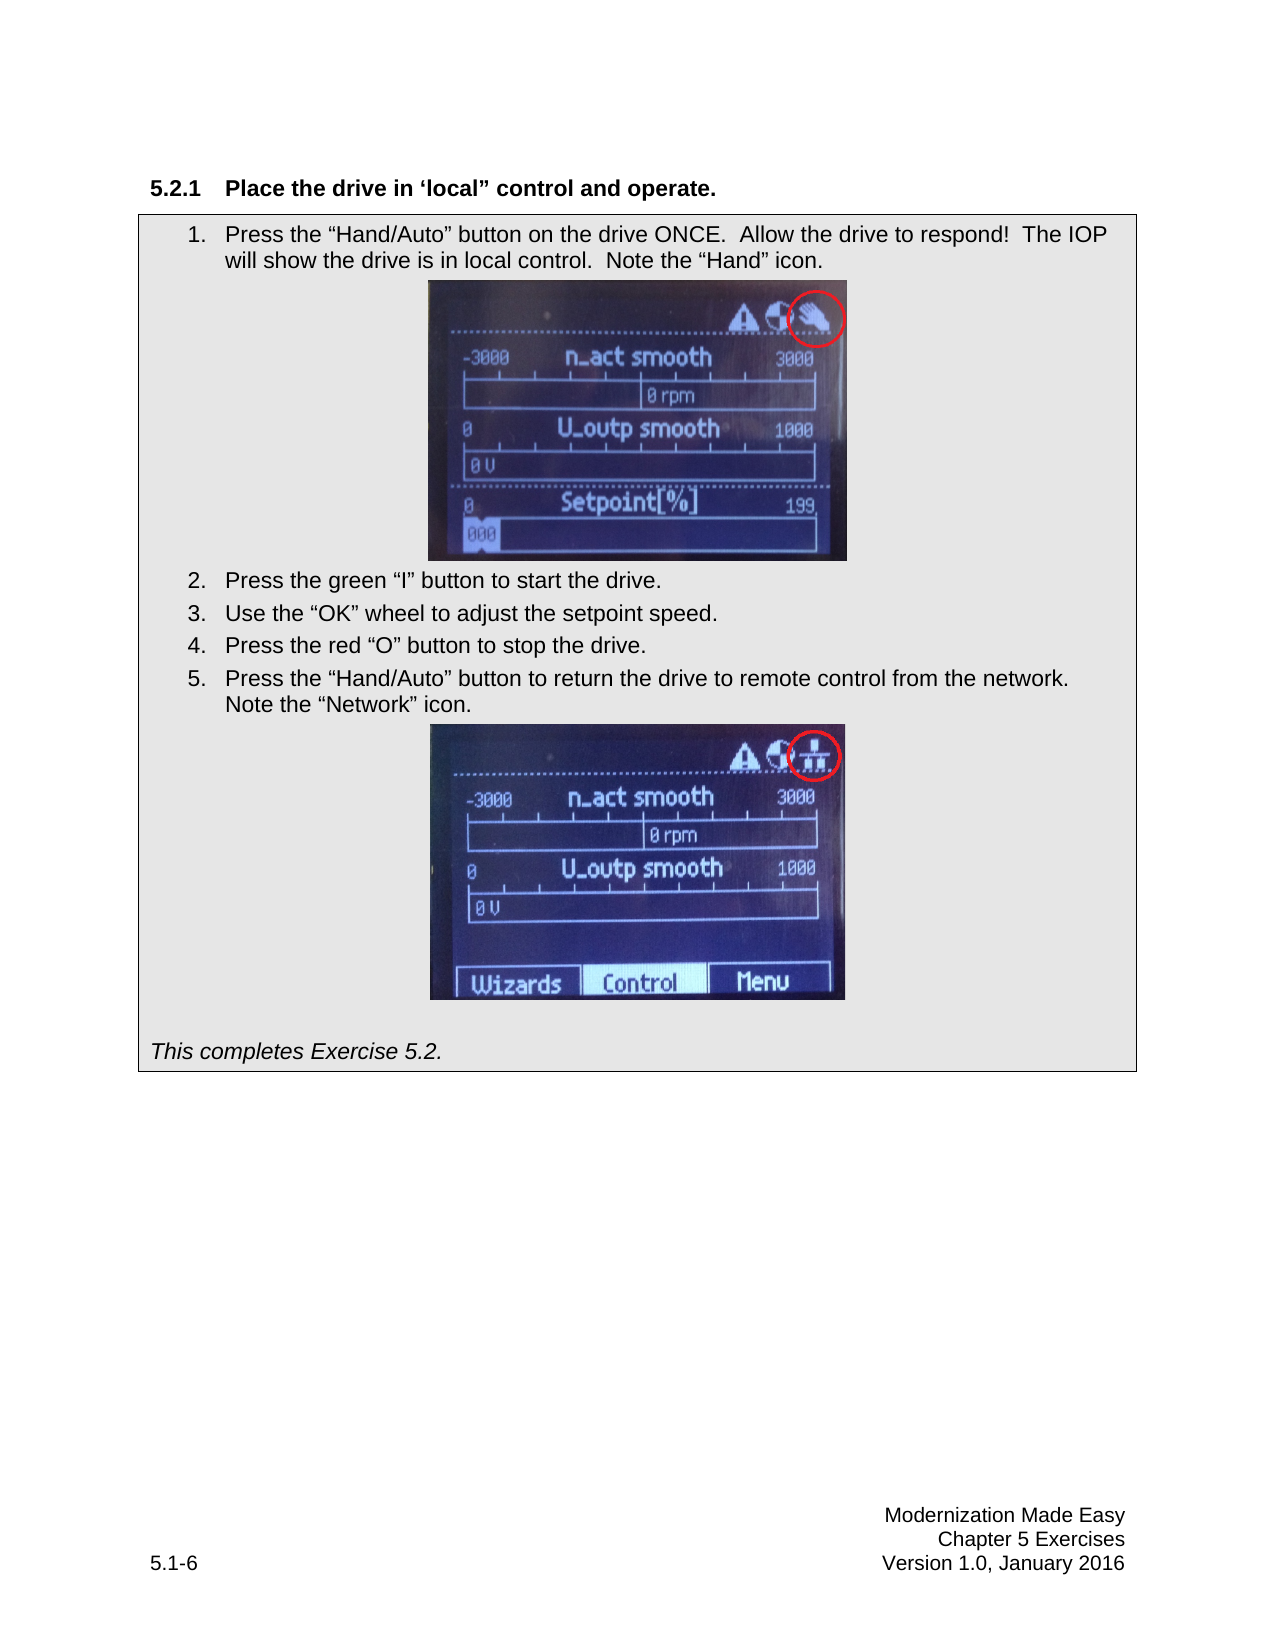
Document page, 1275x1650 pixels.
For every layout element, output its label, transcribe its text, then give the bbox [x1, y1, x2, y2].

picture [428, 280, 847, 561]
subtitle Place the drive in ‘local” control and operate. [150, 175, 1125, 201]
picture [430, 724, 846, 1000]
table_header Press the “Hand/Auto” button on the drive ONCE. Allow the drive to respond! The IOP will show the drive is in local control. Note the “Hand” icon. Press the green “I” button to start the drive. Use the “OK” wheel to adjust the setpoint speed. Press the red “O” button to stop the drive. Press the “Hand/Auto” button to return the drive to remote control from the network. Note the “Network” icon. This completes Exercise 5.2. [139, 215, 1136, 1071]
